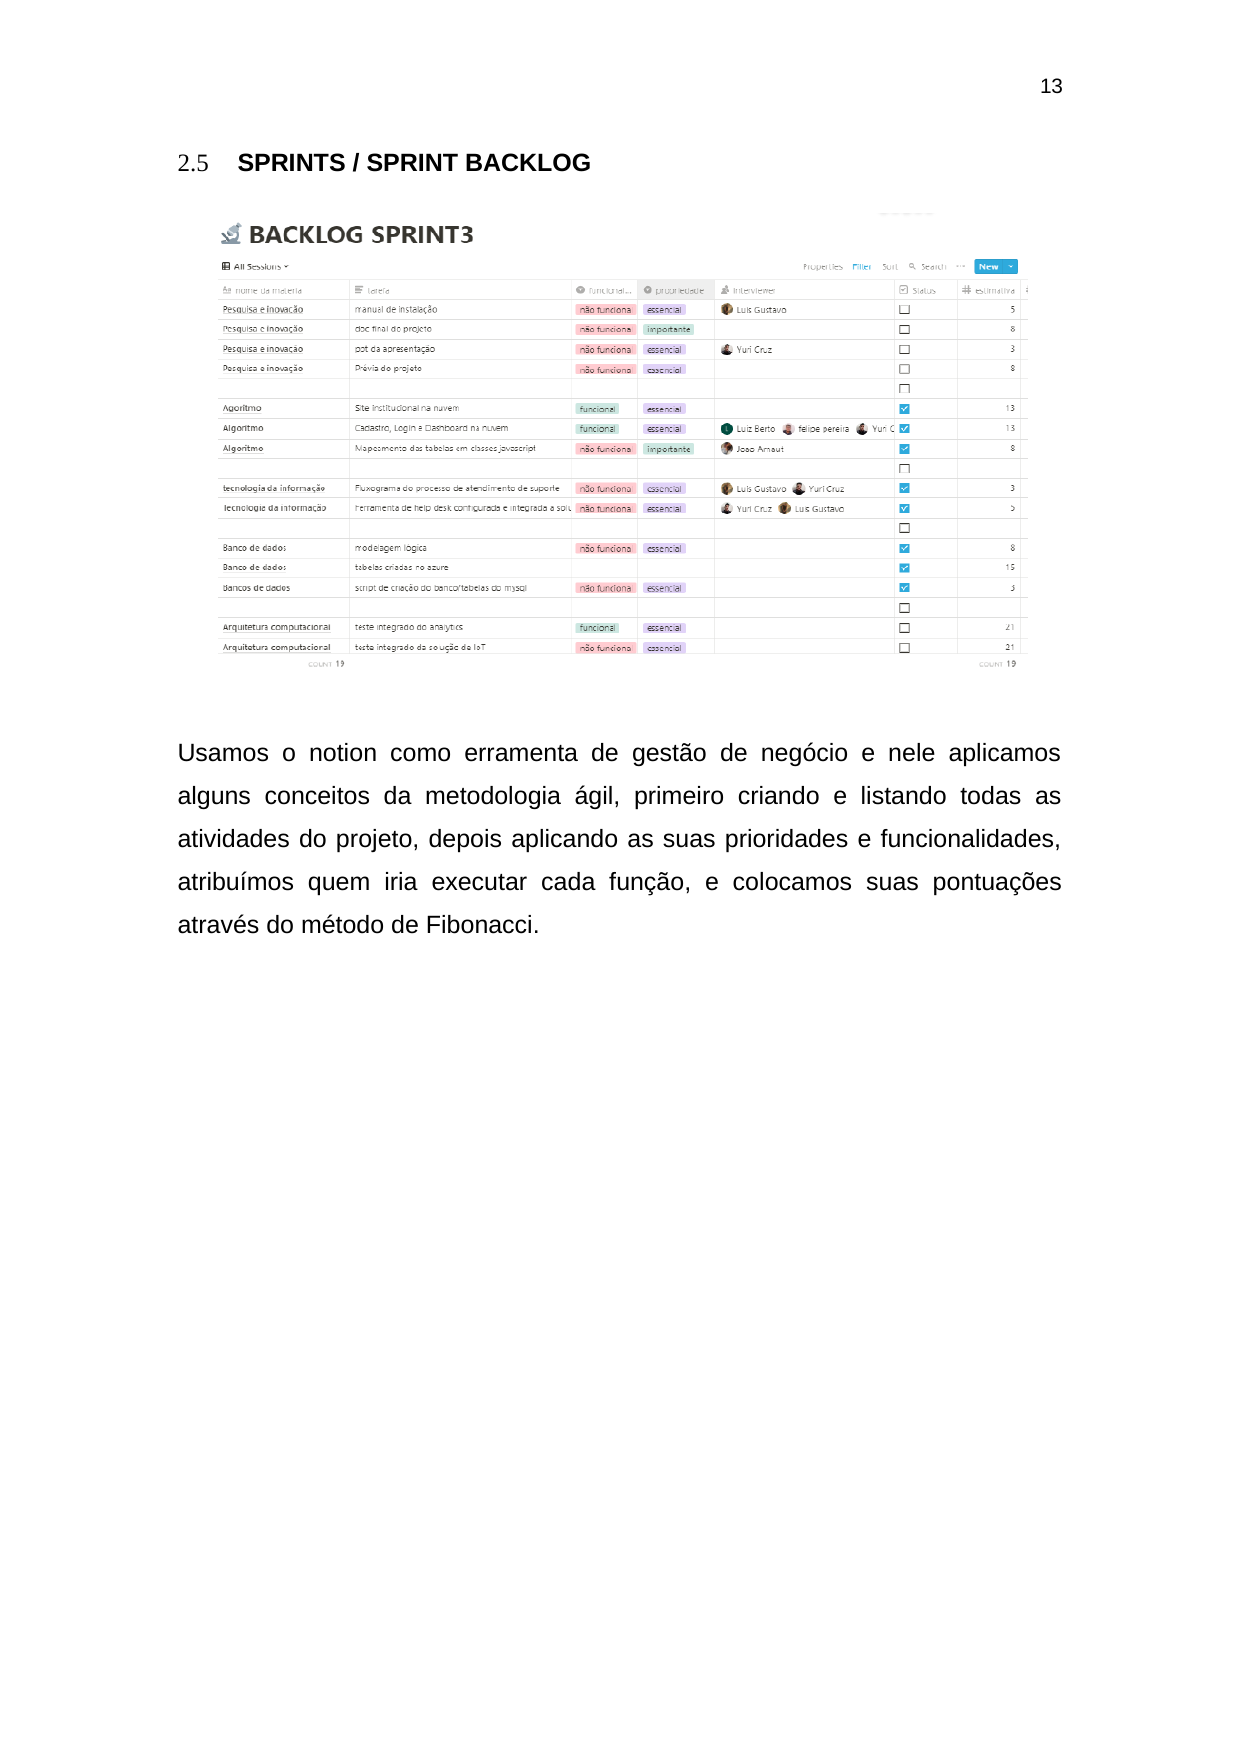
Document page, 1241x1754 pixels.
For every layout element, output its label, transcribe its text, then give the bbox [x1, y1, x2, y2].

subtitle Sprints / sprint backlog [177, 148, 1063, 176]
picture [177, 213, 1064, 724]
text Usamos o notion como erramenta de gestão de negócio e nele aplicamos alguns conceitos da metodologia ágil, primeiro criando e listando todas as atividades do projeto, depois aplicando as suas prioridades e funcionalidades, atribuímos quem iria executar cada função, e colocamos suas pontuações através do método de Fibonacci. [177, 738, 1063, 939]
